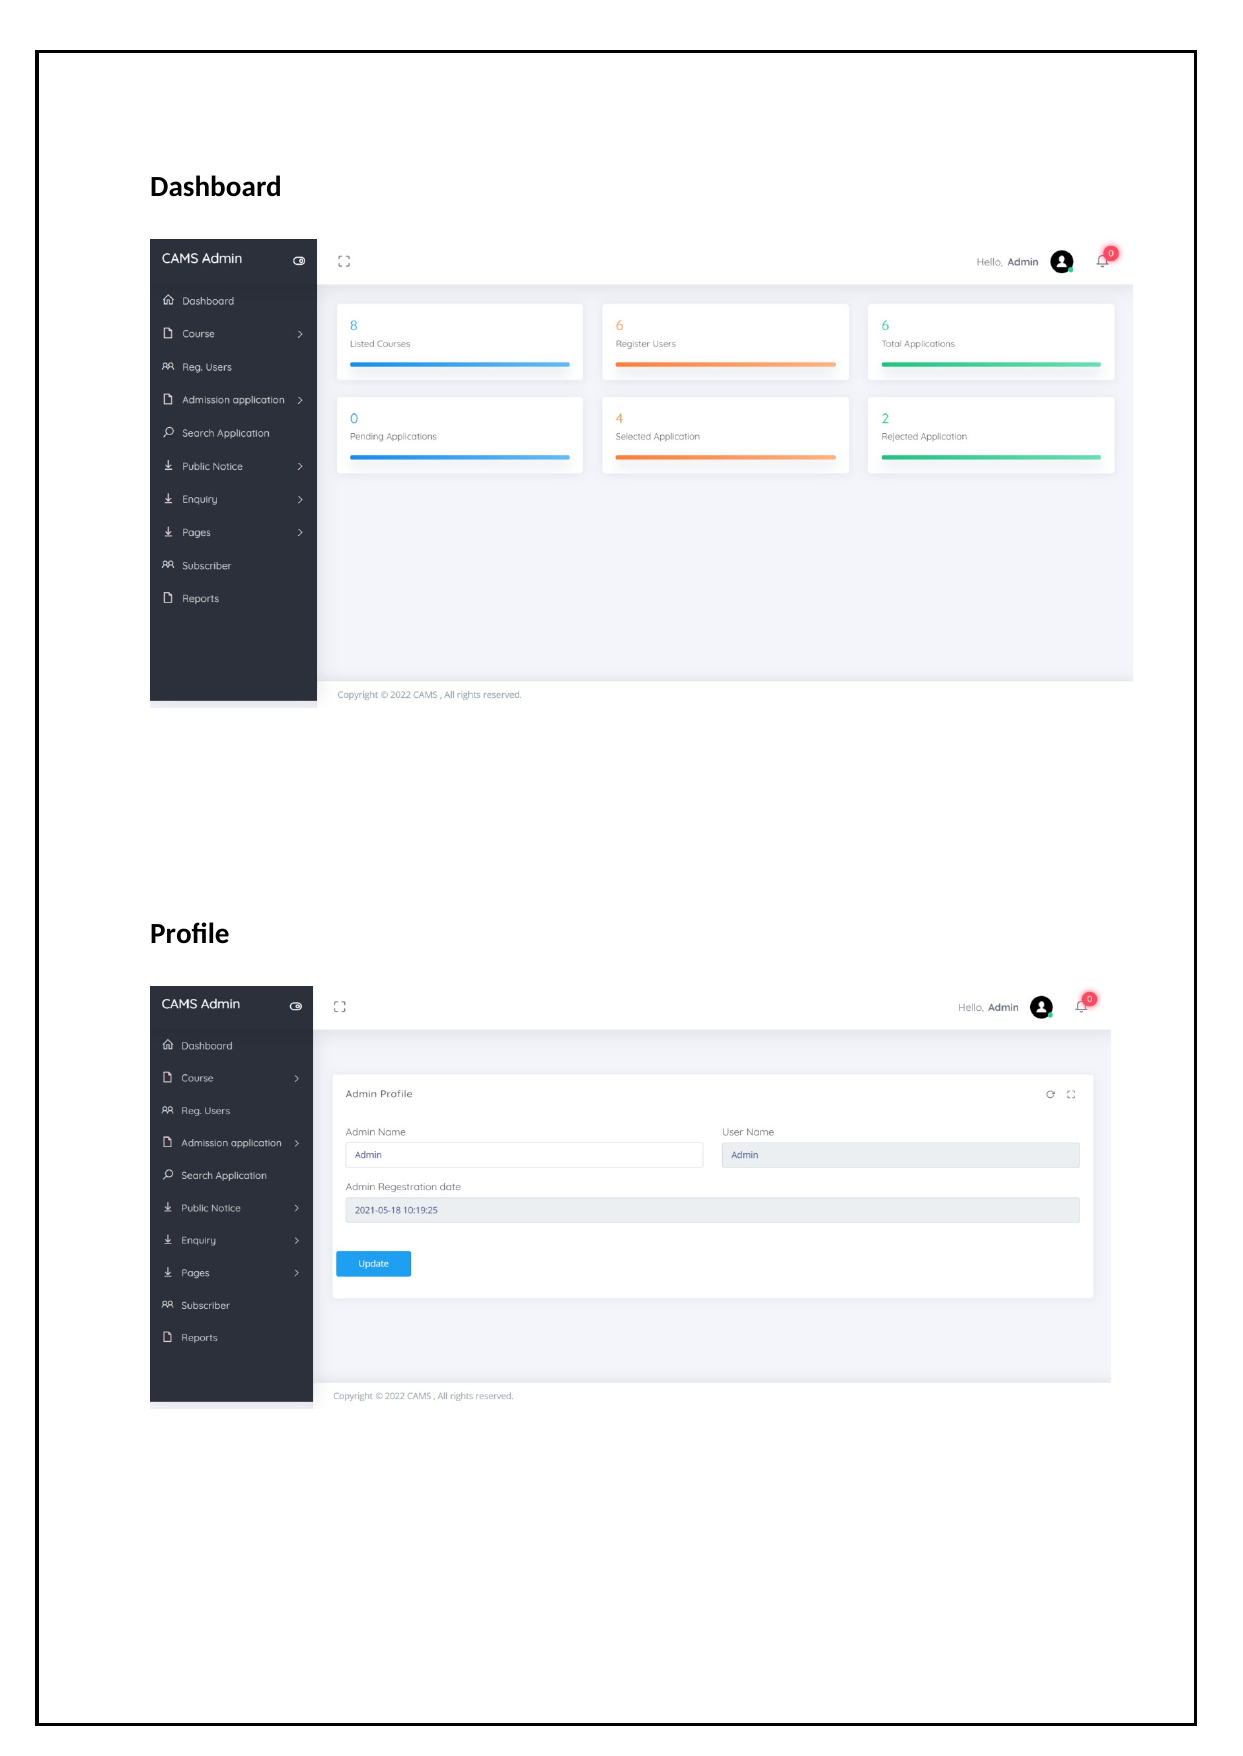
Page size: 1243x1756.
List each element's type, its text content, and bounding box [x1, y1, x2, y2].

text Dashboard [150, 168, 1194, 203]
picture [150, 986, 1112, 1409]
text Profile [150, 915, 1194, 950]
picture [150, 239, 1134, 708]
